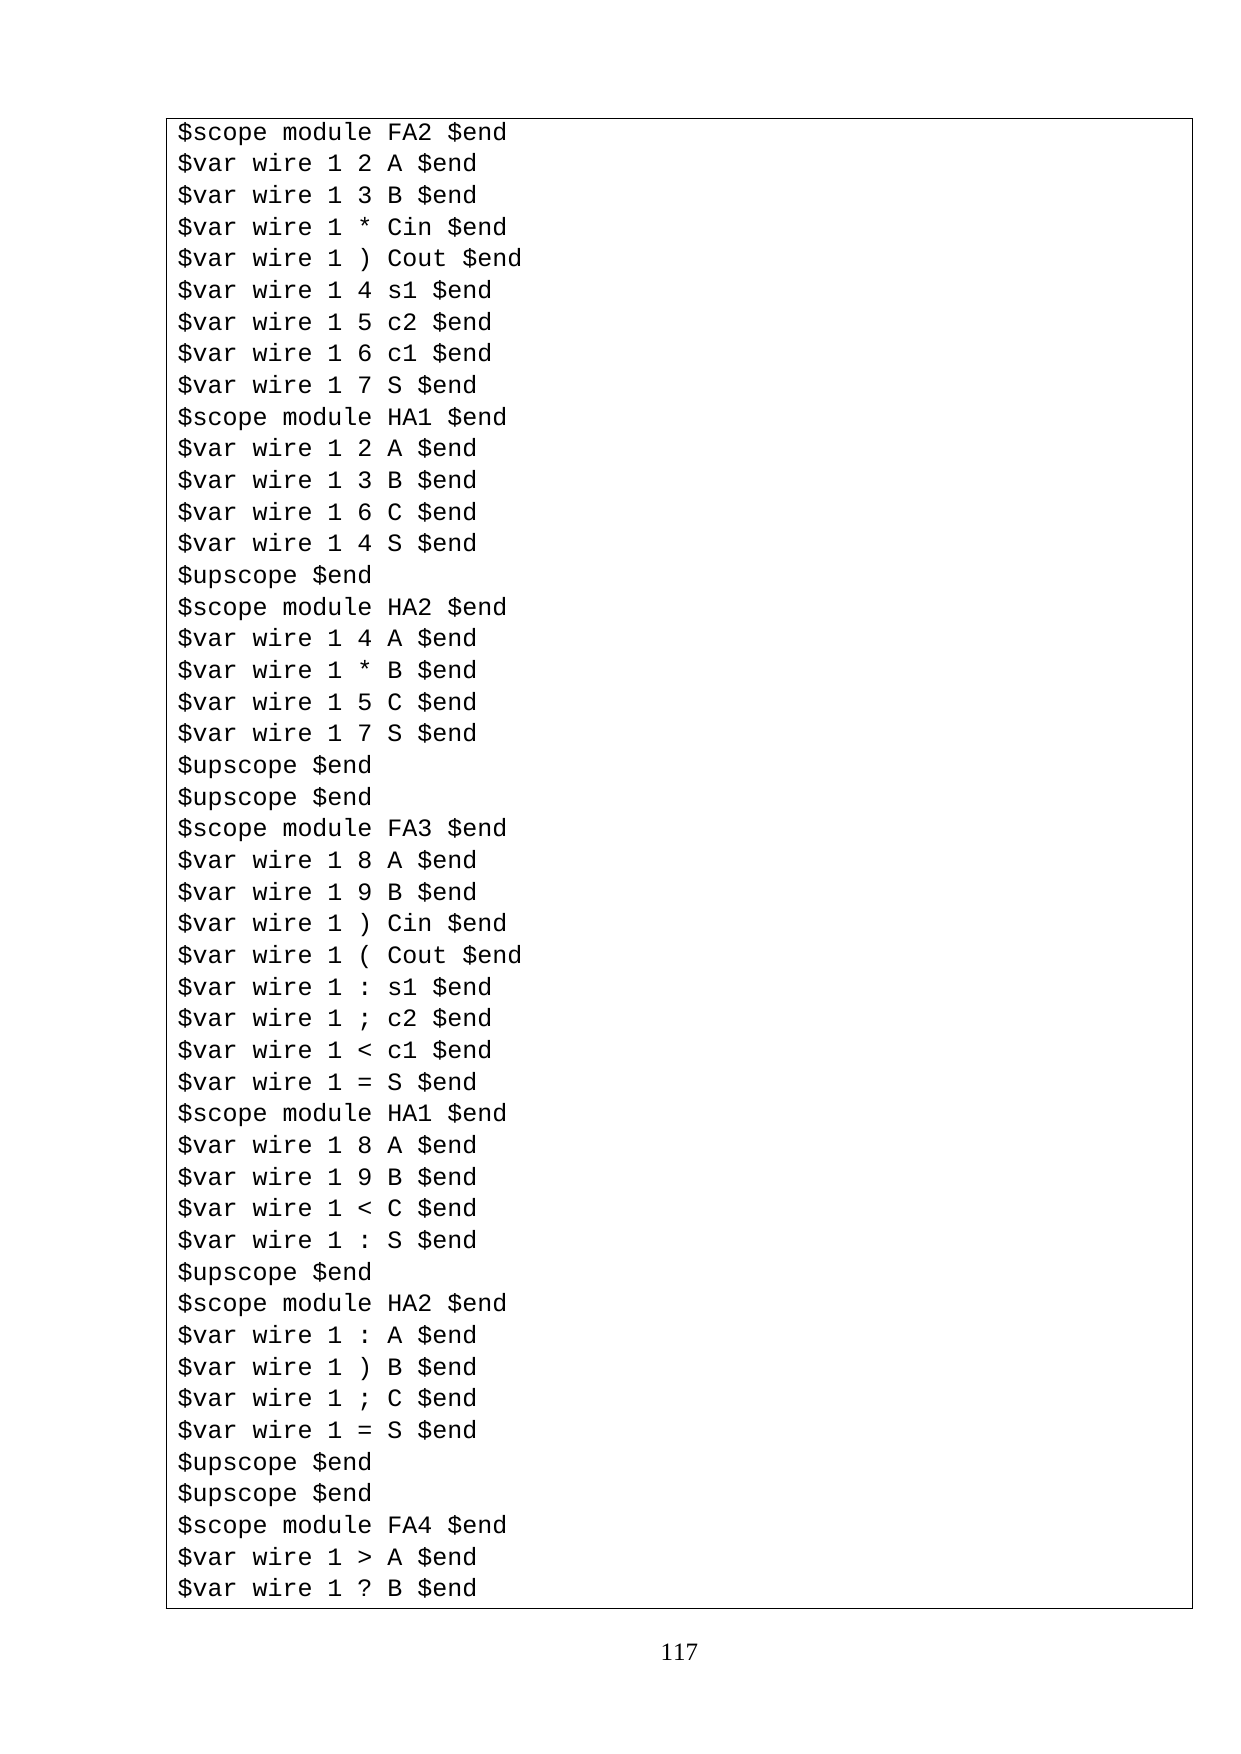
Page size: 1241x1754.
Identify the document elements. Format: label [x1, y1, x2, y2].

table_header [167, 119, 1192, 1608]
